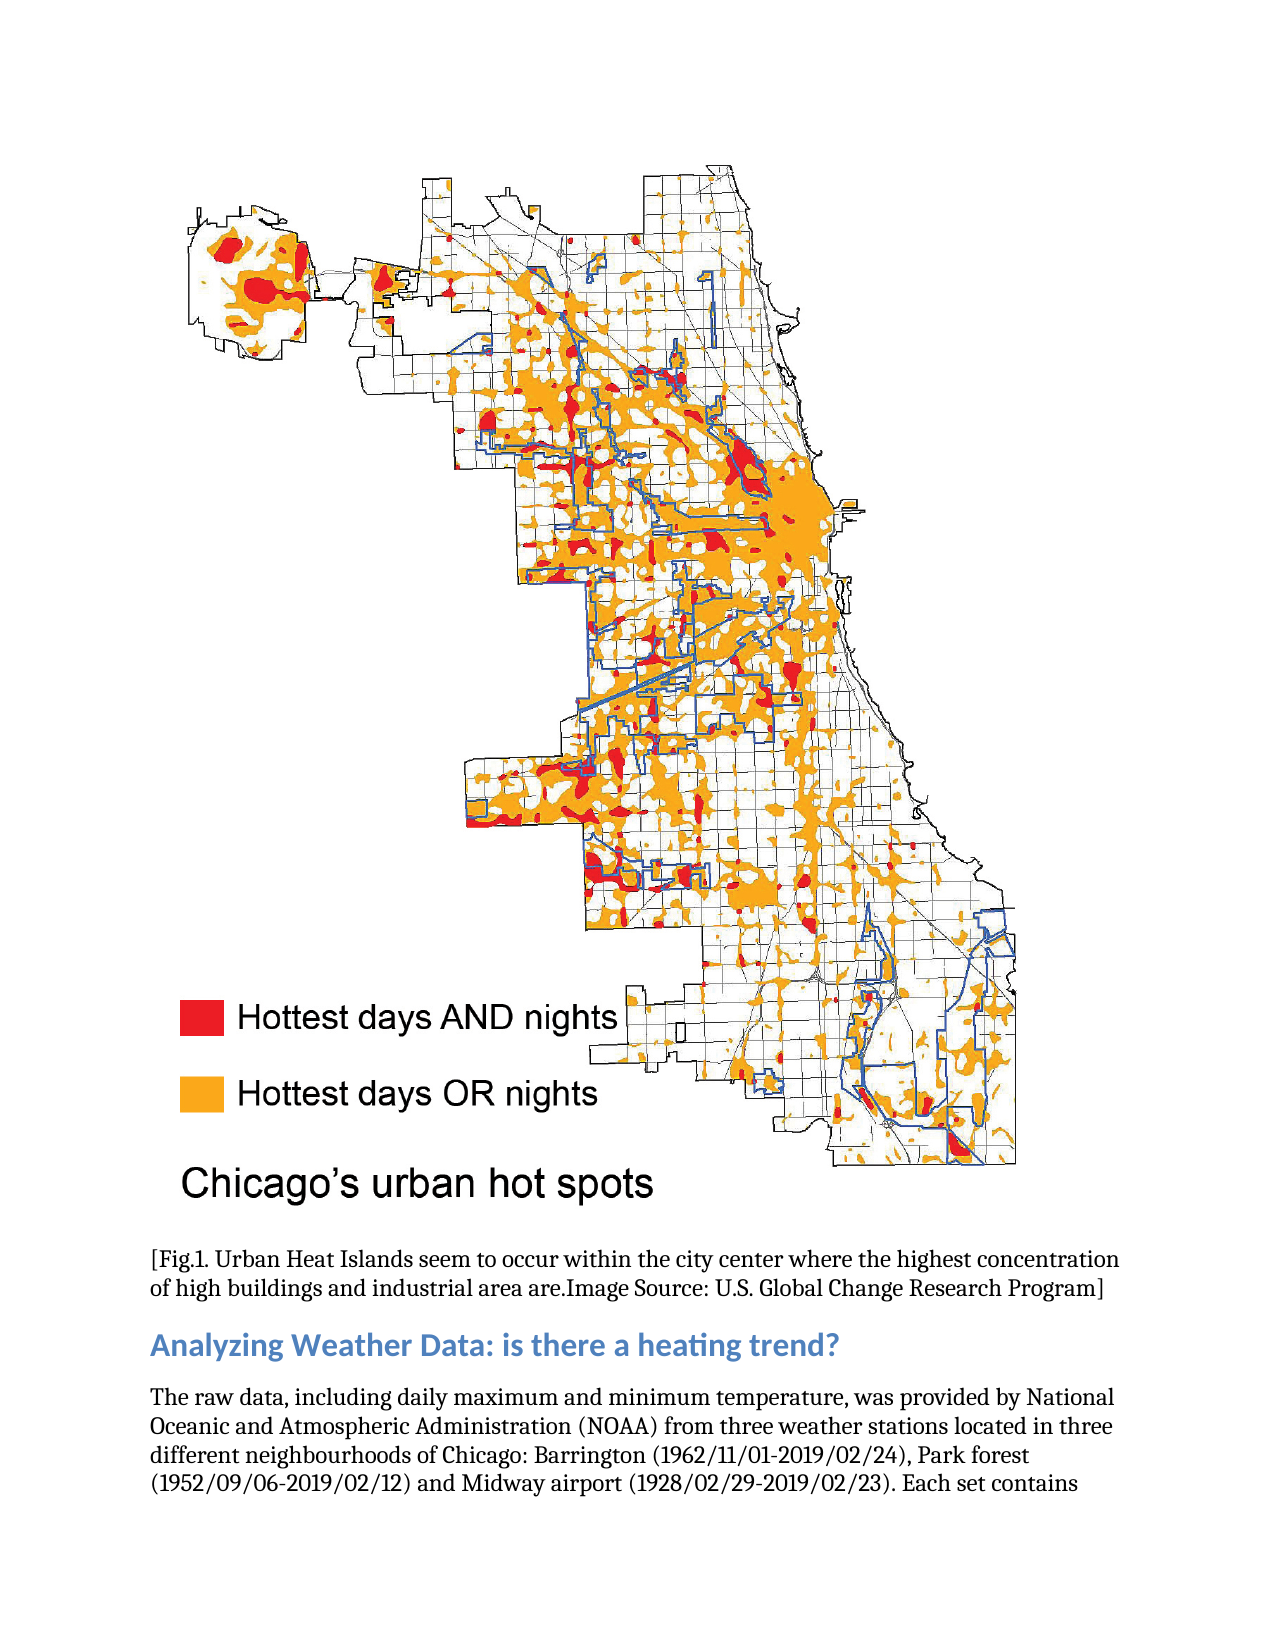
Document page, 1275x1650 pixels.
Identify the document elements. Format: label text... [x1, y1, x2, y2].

subtitle Analyzing Weather Data: is there a heating trend? [150, 1323, 1125, 1364]
picture [168, 150, 1044, 1246]
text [150, 1383, 1125, 1498]
